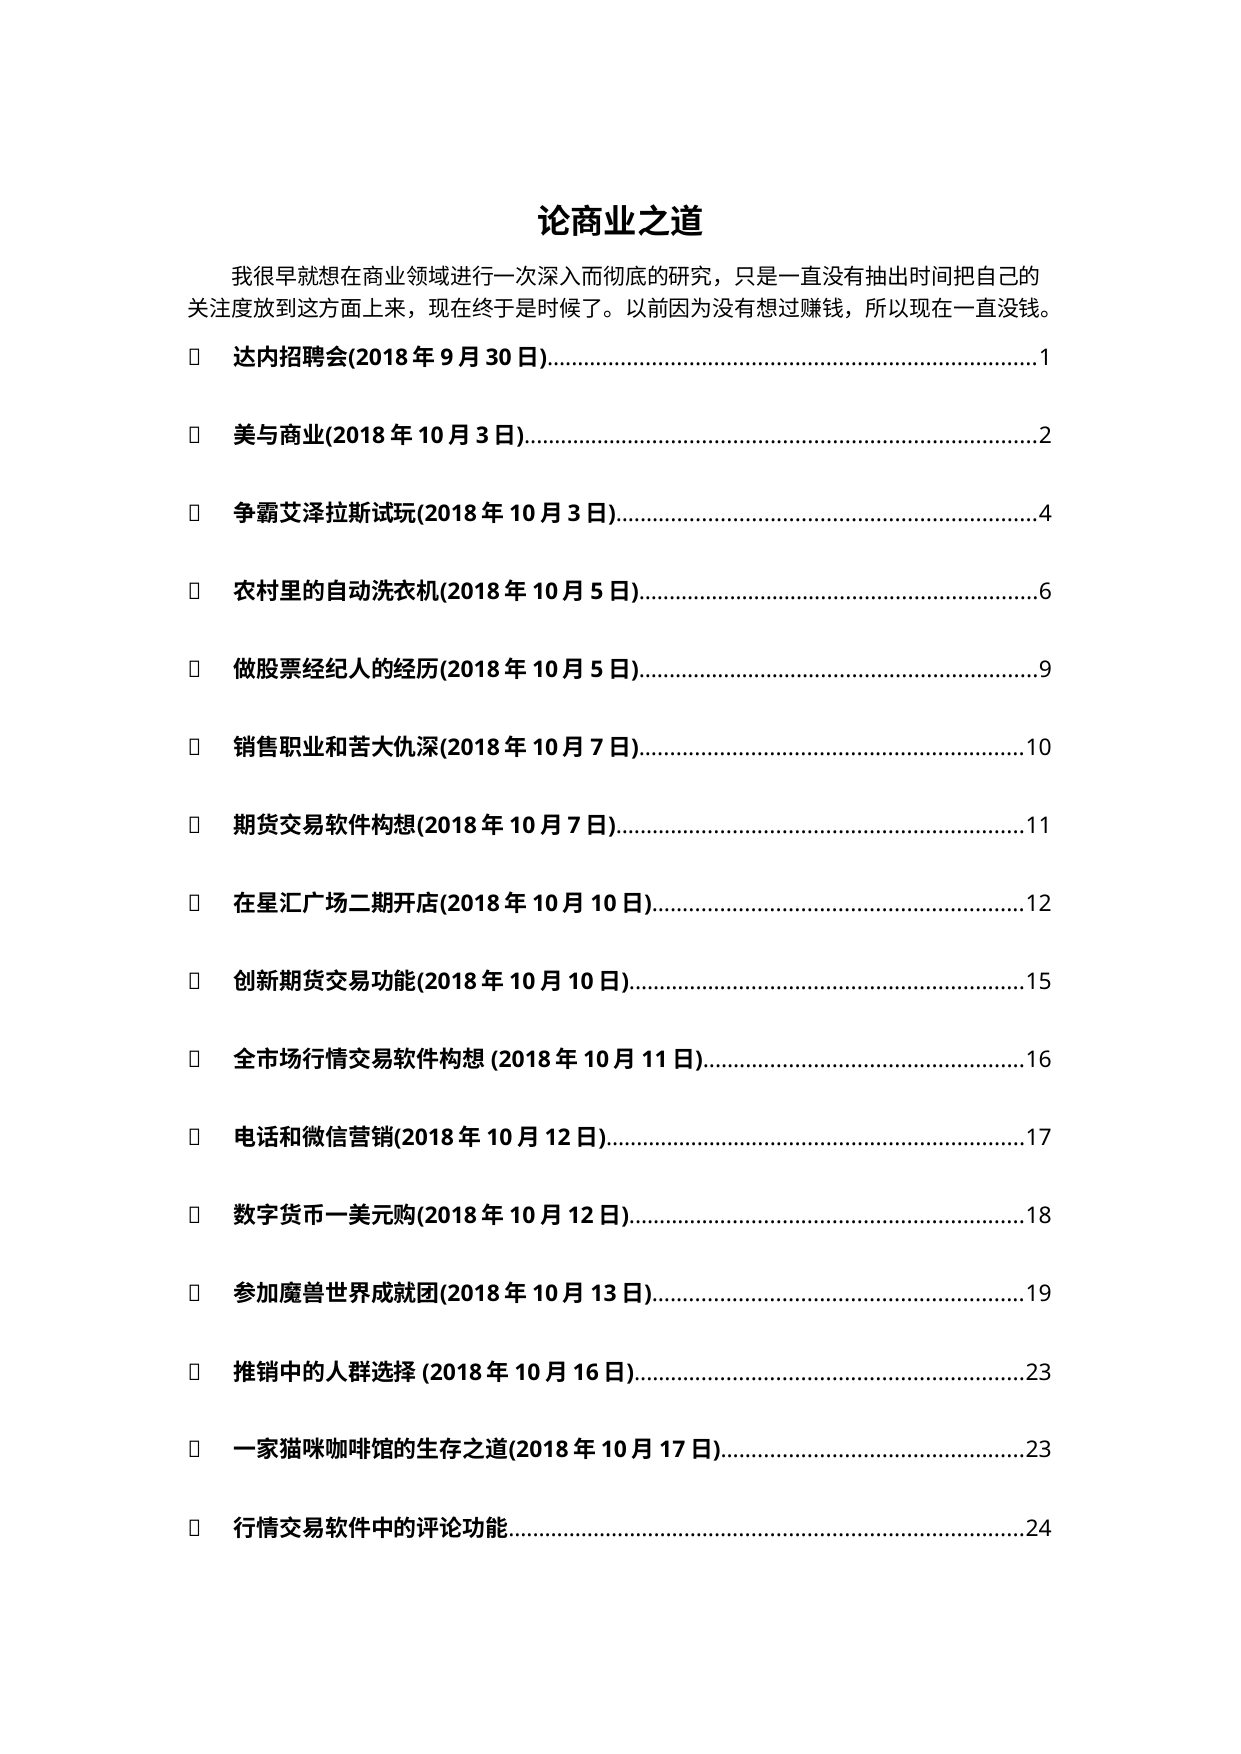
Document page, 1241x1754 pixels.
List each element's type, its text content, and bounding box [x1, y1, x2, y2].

text 我很早就想在商业领域进行一次深入而彻底的研究，只是一直没有抽出时间把自己的关注度放到这方面上来，现在终于是时候了。以前因为没有想过赚钱，所以现在一直没钱。 [187, 258, 1053, 323]
text  销售职业和苦大仇深(2018年10月7日) 10 [187, 713, 1053, 778]
text  一家猫咪咖啡馆的生存之道(2018年10月17日) 23 [187, 1416, 1053, 1481]
text  行情交易软件中的评论功能 24 [187, 1493, 1053, 1558]
text  期货交易软件构想(2018年10月7日) 11 [187, 791, 1053, 856]
text  电话和微信营销(2018年10月12日) 17 [187, 1103, 1053, 1168]
title 论商业之道 [187, 187, 1053, 252]
text  在星汇广场二期开店(2018年10月10日) 12 [187, 869, 1053, 934]
text  全市场行情交易软件构想 (2018年10月11日) 16 [187, 1025, 1053, 1090]
text  参加魔兽世界成就团(2018年10月13日) 19 [187, 1259, 1053, 1324]
text  争霸艾泽拉斯试玩(2018年10月3日) 4 [187, 479, 1053, 544]
text  推销中的人群选择 (2018年10月16日) 23 [187, 1337, 1053, 1402]
text  数字货币一美元购(2018年10月12日) 18 [187, 1181, 1053, 1246]
text  做股票经纪人的经历(2018年10月5日) 9 [187, 635, 1053, 700]
text  创新期货交易功能(2018年10月10日) 15 [187, 947, 1053, 1012]
text  美与商业(2018年10月3日) 2 [187, 401, 1053, 466]
text  农村里的自动洗衣机(2018年10月5日) 6 [187, 557, 1053, 622]
text  达内招聘会(2018年9月30日) 1 [187, 323, 1053, 388]
